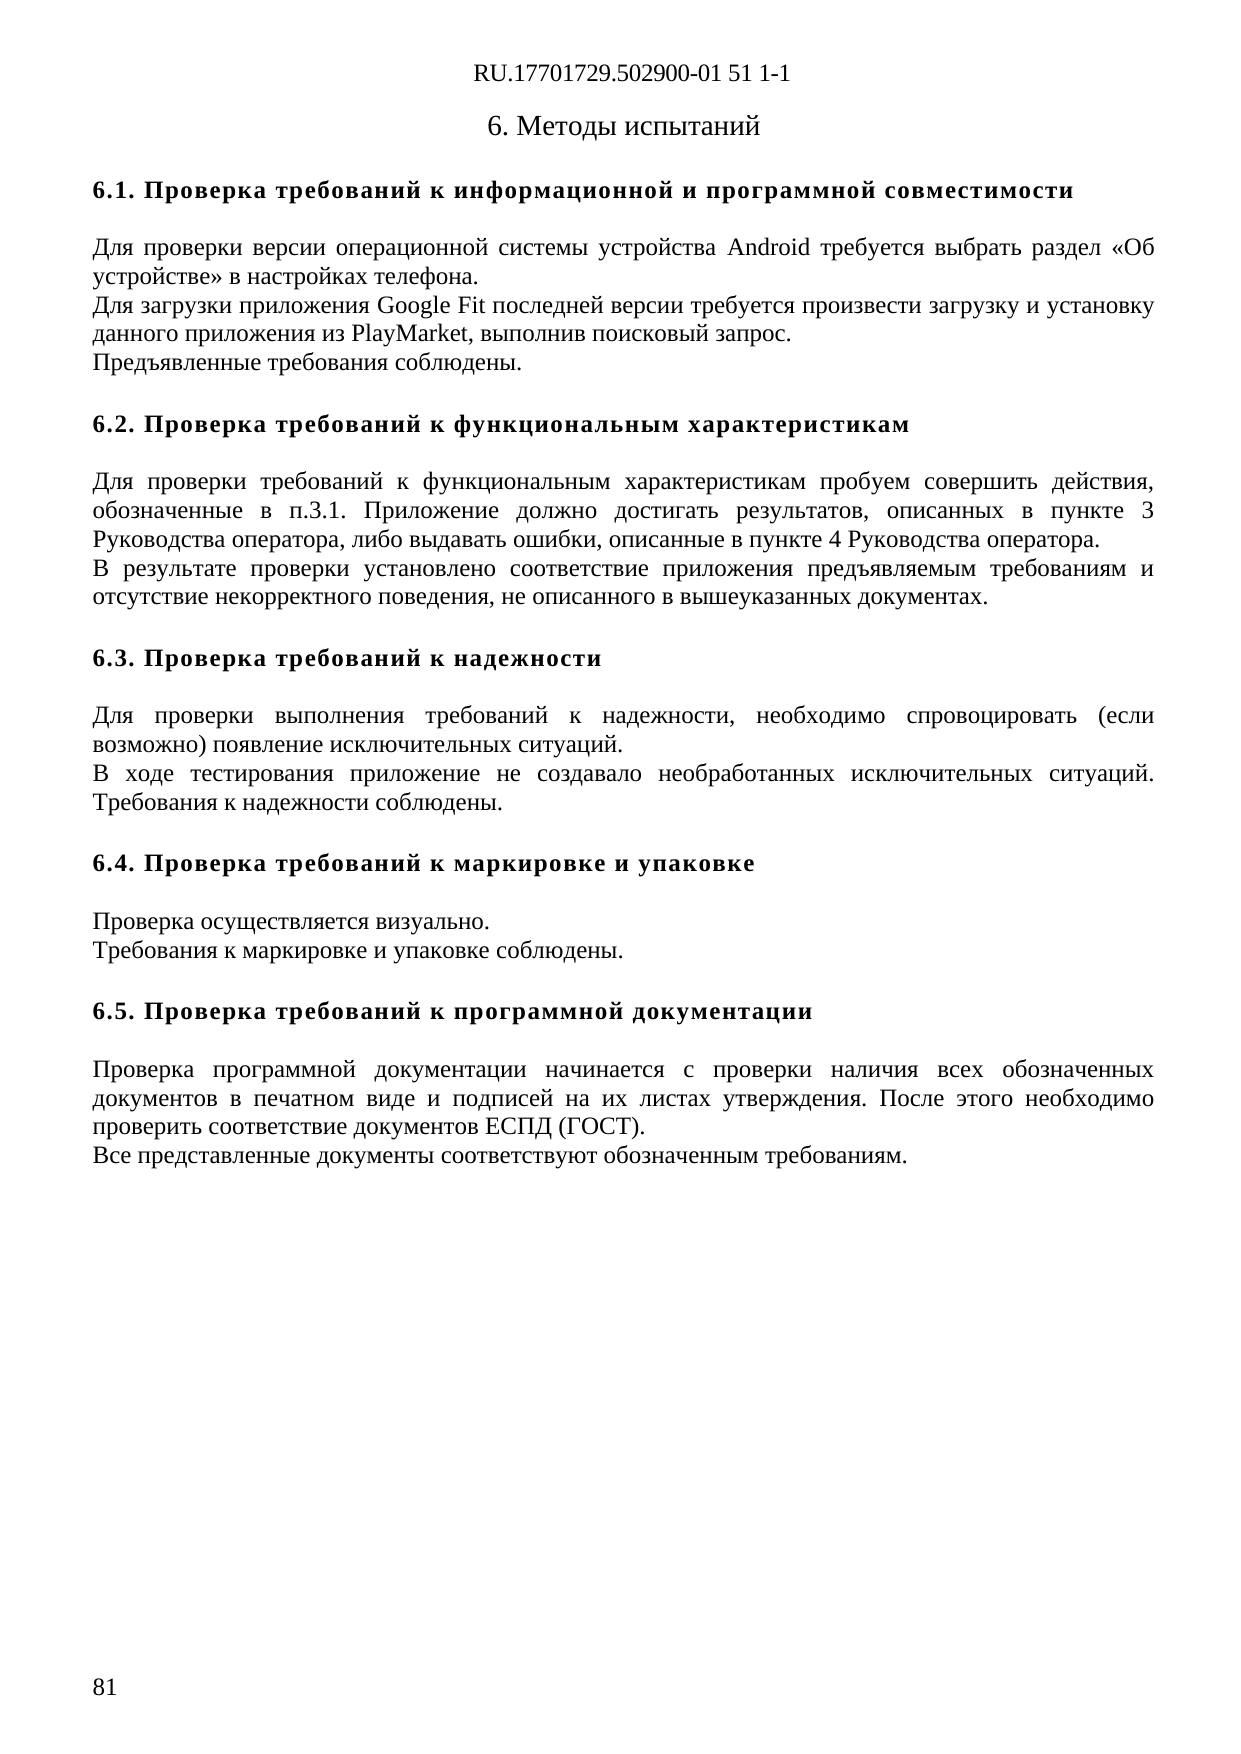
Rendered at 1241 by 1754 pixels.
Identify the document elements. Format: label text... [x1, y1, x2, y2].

text Для загрузки приложения Google Fit последней версии требуется произвести загрузку и установку данного приложения из PlayMarket, выполнив поисковый запрос. [92, 290, 1155, 347]
text В результате проверки установлено соответствие приложения предъявляемым требованиям и отсутствие некорректного поведения, не описанного в вышеуказанных документах. [92, 553, 1155, 610]
text В ходе тестирования приложение не создавало необработанных исключительных ситуаций. Требования к надежности соблюдены. [92, 758, 1155, 816]
subtitle 6.3. Проверка требований к надежности [92, 643, 1155, 672]
subtitle 6.1. Проверка требований к информационной и программной совместимости [92, 175, 1155, 203]
subtitle 6. Методы испытаний [92, 108, 1155, 142]
subtitle 6.4. Проверка требований к маркировке и упаковке [92, 848, 1155, 877]
text Требования к маркировке и упаковке соблюдены. [92, 935, 1155, 963]
text Для проверки версии операционной системы устройства Android требуется выбрать раздел «Об устройстве» в настройках телефона. [92, 232, 1155, 290]
text Предъявленные требования соблюдены. [92, 347, 1155, 376]
text Проверка программной документации начинается с проверки наличия всех обозначенных документов в печатном виде и подписей на их листах утверждения. После этого необходимо проверить соответствие документов ЕСПД (ГОСТ). [92, 1054, 1155, 1140]
text Для проверки требований к функциональным характеристикам пробуем совершить действия, обозначенные в п.3.1. Приложение должно достигать результатов, описанных в пункте 3 Руководства оператора, либо выдавать ошибки, описанные в пункте 4 Руководства оператора. [92, 466, 1155, 553]
subtitle 6.5. Проверка требований к программной документации [92, 996, 1155, 1025]
text Проверка осуществляется визуально. [92, 906, 1155, 935]
text Для проверки выполнения требований к надежности, необходимо спровоцировать (если возможно) появление исключительных ситуаций. [92, 701, 1155, 758]
text Все представленные документы соответствуют обозначенным требованиям. [92, 1140, 1155, 1169]
subtitle 6.2. Проверка требований к функциональным характеристикам [92, 409, 1155, 438]
